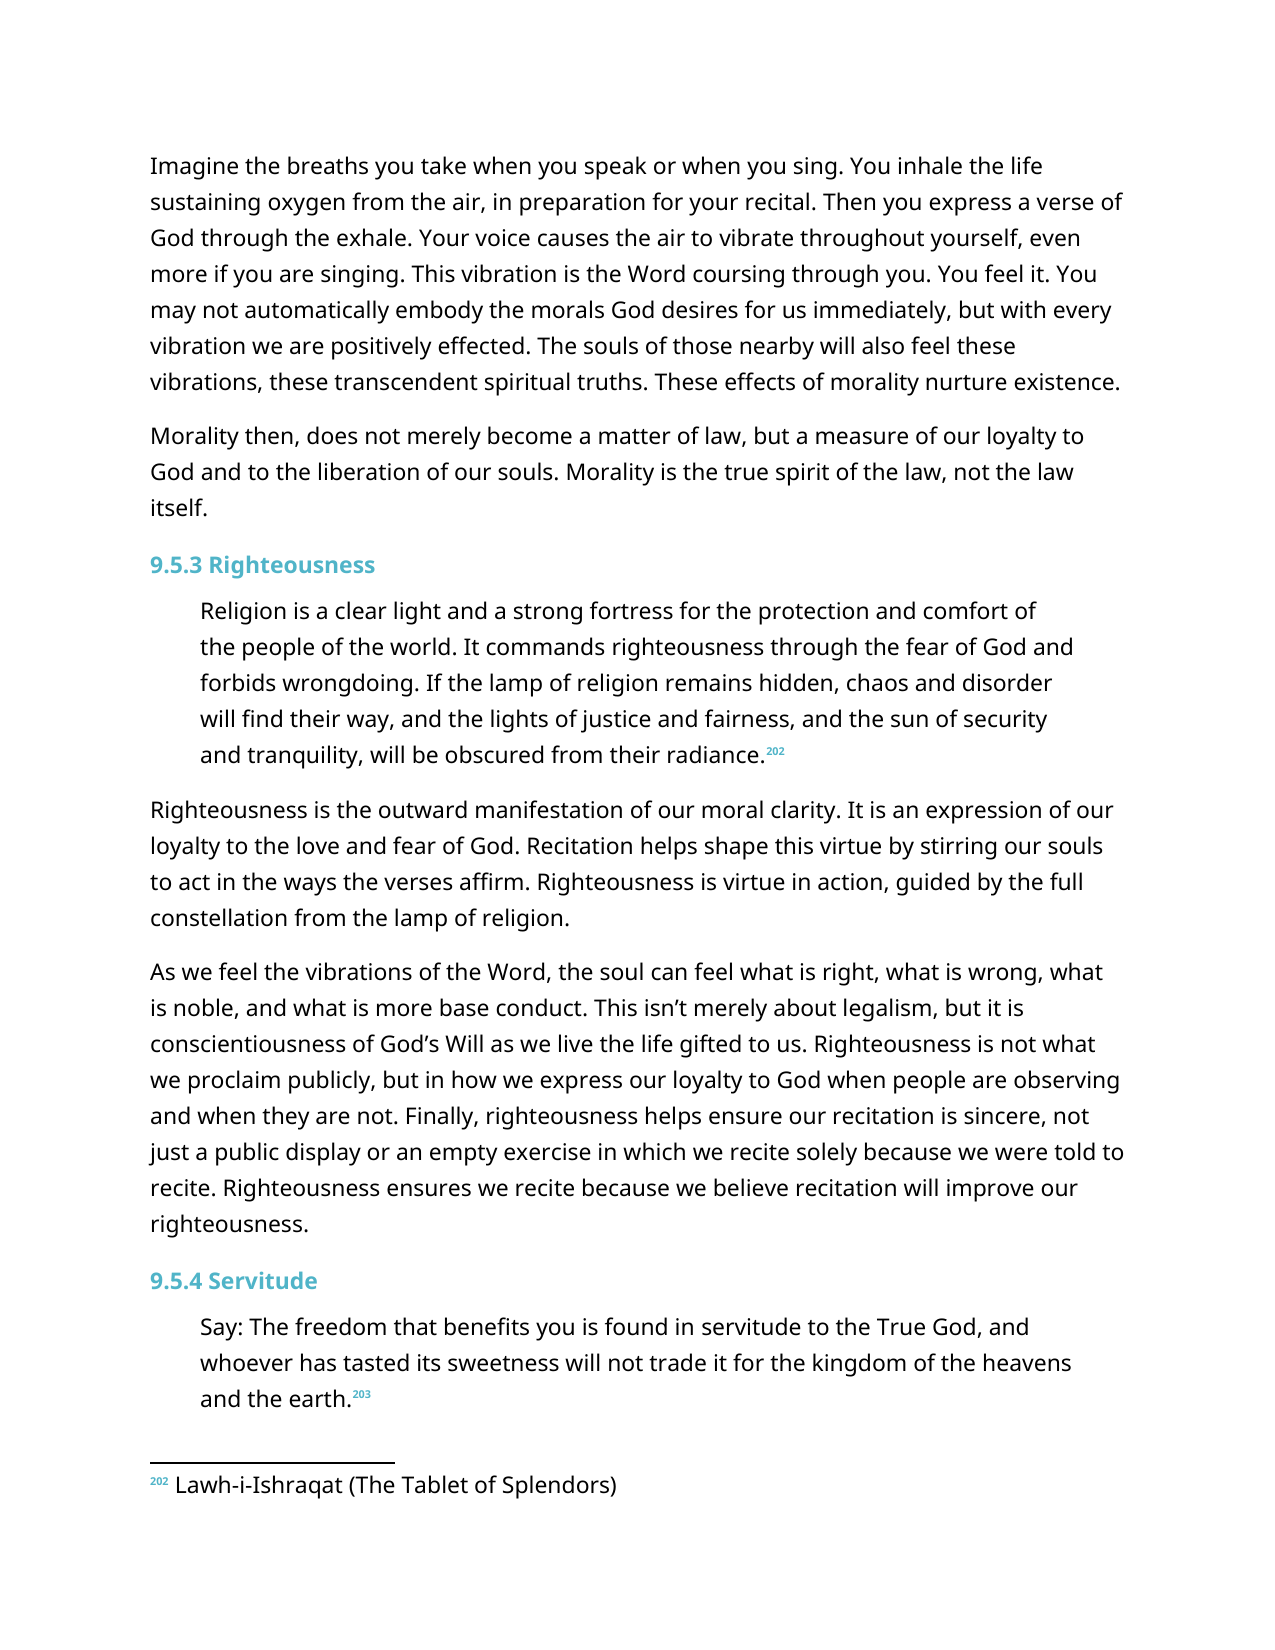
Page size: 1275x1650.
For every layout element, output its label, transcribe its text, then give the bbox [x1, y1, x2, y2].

text As we feel the vibrations of the Word, the soul can feel what is right, what is wrong, what is noble, and what is more base conduct. This isn’t merely about legalism, but it is conscientiousness of God’s Will as we live the life gifted to us. Righteousness is not what we proclaim publicly, but in how we express our loyalty to God when people are observing and when they are not. Finally, righteousness helps ensure our recitation is sincere, not just a public display or an empty exercise in which we recite solely because we were told to recite. Righteousness ensures we recite because we believe recitation will improve our righteousness. [150, 956, 1125, 1239]
text Say: The freedom that benefits you is found in servitude to the True God, and whoever has tasted its sweetness will not trade it for the kingdom of the heavens and the earth. [200, 1311, 1075, 1414]
text Morality then, does not merely become a matter of law, but a measure of our loyalty to God and to the liberation of our souls. Morality is the true spirit of the law, not the law itself. [150, 420, 1125, 523]
text Imagine the breaths you take when you speak or when you sing. You inhale the life sustaining oxygen from the air, in preparation for your recital. Then you express a verse of God through the exhale. Your voice causes the air to vibrate throughout yourself, even more if you are singing. This vibration is the Word coursing through you. You feel it. You may not automatically embody the morals God desires for us immediately, but with every vibration we are positively effected. The souls of those nearby will also feel these vibrations, these transcendent spiritual truths. These effects of morality nurture existence. [150, 150, 1125, 397]
subtitle 9.5.3 Righteousness [150, 549, 1125, 580]
text Righteousness is the outward manifestation of our moral clarity. It is an expression of our loyalty to the love and fear of God. Recitation helps shape this virtue by stirring our souls to act in the ways the verses affirm. Righteousness is virtue in action, guided by the full constellation from the lamp of religion. [150, 794, 1125, 933]
text Religion is a clear light and a strong fortress for the protection and comfort of the people of the world. It commands righteousness through the fear of God and forbids wrongdoing. If the lamp of religion remains hidden, chaos and disorder will find their way, and the lights of justice and fairness, and the sun of security and tranquility, will be obscured from their radiance. [200, 595, 1075, 770]
subtitle 9.5.4 Servitude [150, 1264, 1125, 1296]
